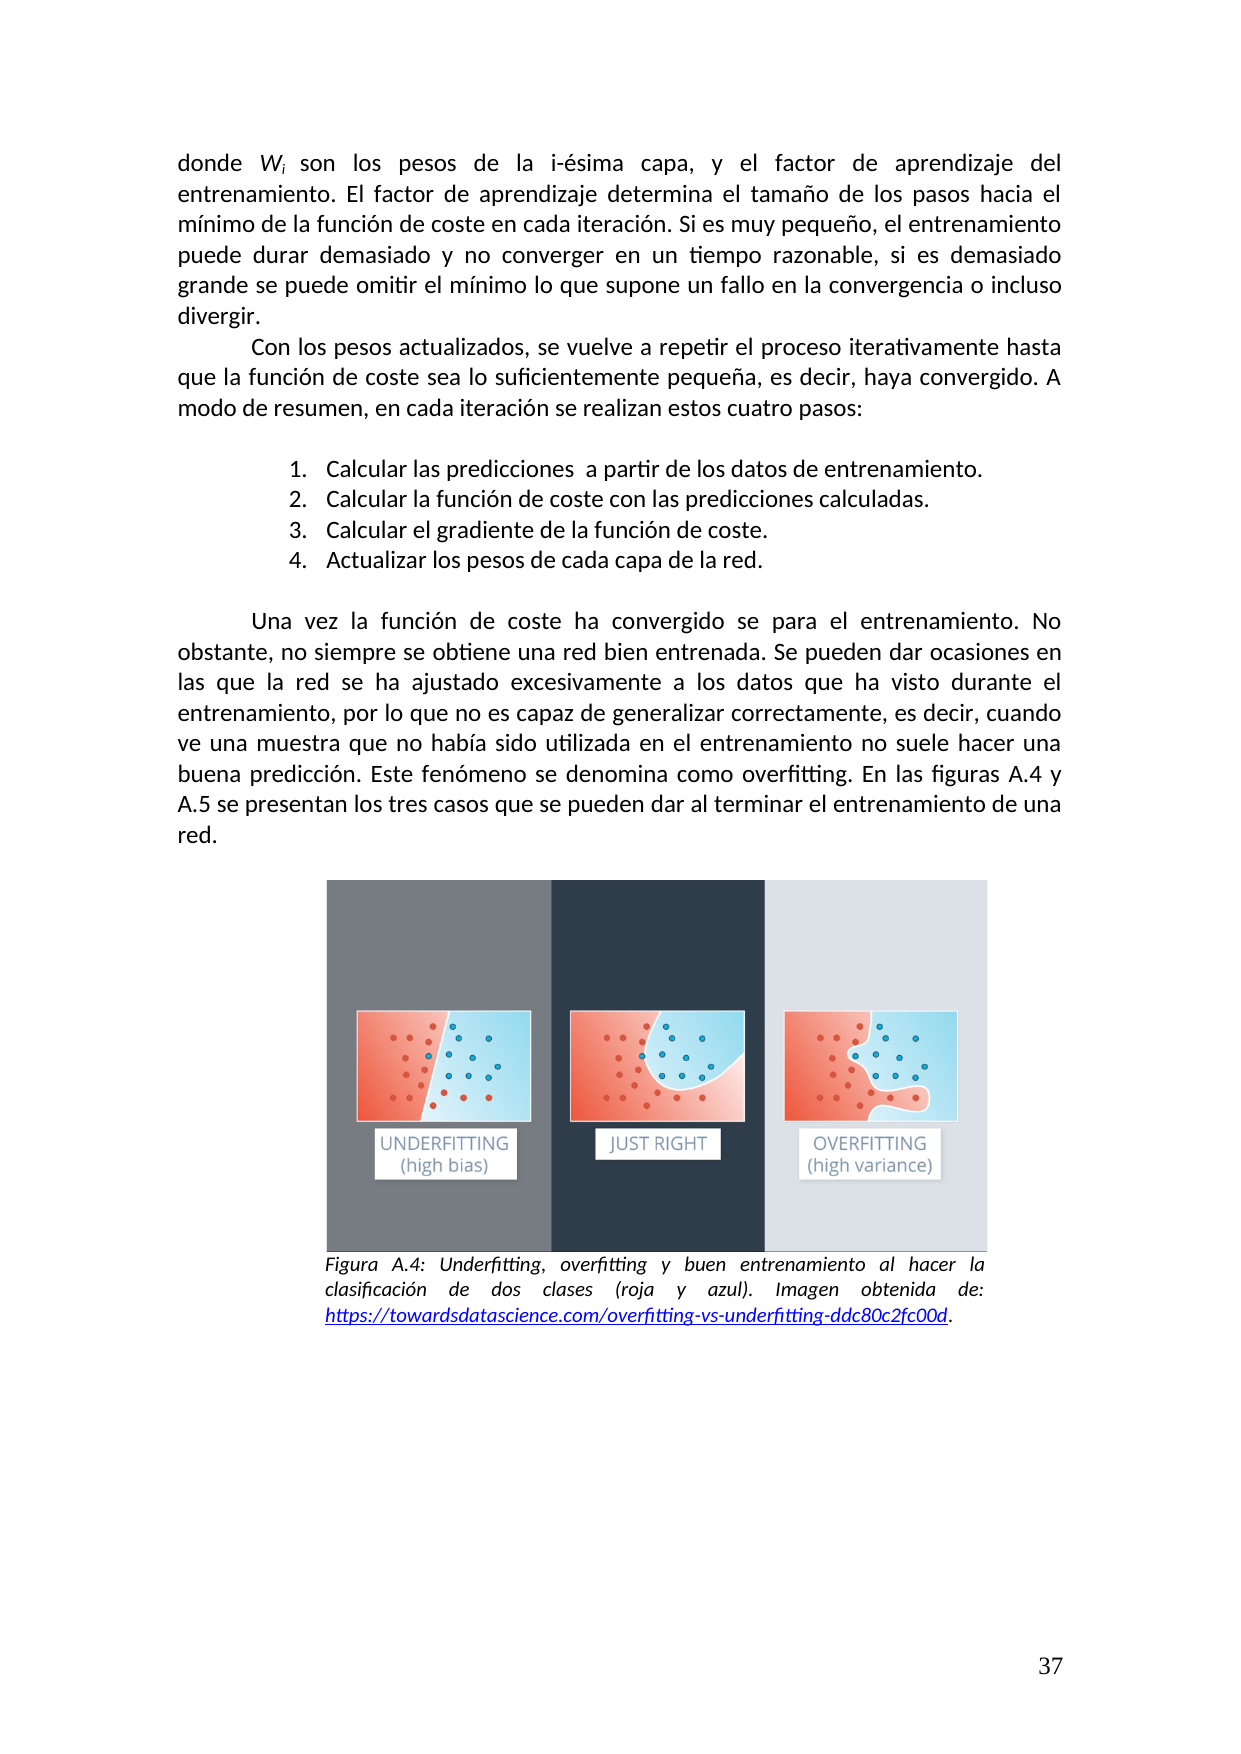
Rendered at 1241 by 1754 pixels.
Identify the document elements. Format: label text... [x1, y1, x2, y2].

list Calcular el gradiente de la función de coste. [288, 514, 1063, 544]
list Calcular las predicciones a partir de los datos de entrenamiento. [288, 453, 1063, 483]
picture [326, 880, 988, 1252]
text Figura A.4: Underfitting, overfitting y buen entrenamiento al hacer la clasificación de dos clases (roja y azul). Imagen obtenida de: https://towardsdatascience.com/overfitting-vs-underfitting-ddc80c2fc00d. [325, 1251, 988, 1327]
text Con los pesos actualizados, se vuelve a repetir el proceso iterativamente hasta que la función de coste sea lo suficientemente pequeña, es decir, haya convergido. A modo de resumen, en cada iteración se realizan estos cuatro pasos: [177, 331, 1063, 422]
list Calcular la función de coste con las predicciones calculadas. [288, 483, 1063, 514]
list Actualizar los pesos de cada capa de la red. [288, 544, 1063, 575]
text donde Wi son los pesos de la i-ésima capa, y el factor de aprendizaje del entrenamiento. El factor de aprendizaje determina el tamaño de los pasos hacia el mínimo de la función de coste en cada iteración. Si es muy pequeño, el entrenamiento puede durar demasiado y no converger en un tiempo razonable, si es demasiado grande se puede omitir el mínimo lo que supone un fallo en la convergencia o incluso divergir. [177, 148, 1063, 331]
text Una vez la función de coste ha convergido se para el entrenamiento. No obstante, no siempre se obtiene una red bien entrenada. Se pueden dar ocasiones en las que la red se ha ajustado excesivamente a los datos que ha visto durante el entrenamiento, por lo que no es capaz de generalizar correctamente, es decir, cuando ve una muestra que no había sido utilizada en el entrenamiento no suele hacer una buena predicción. Este fenómeno se denomina como overfitting. En las figuras A.4 y A.5 se presentan los tres casos que se pueden dar al terminar el entrenamiento de una red. [177, 605, 1063, 849]
